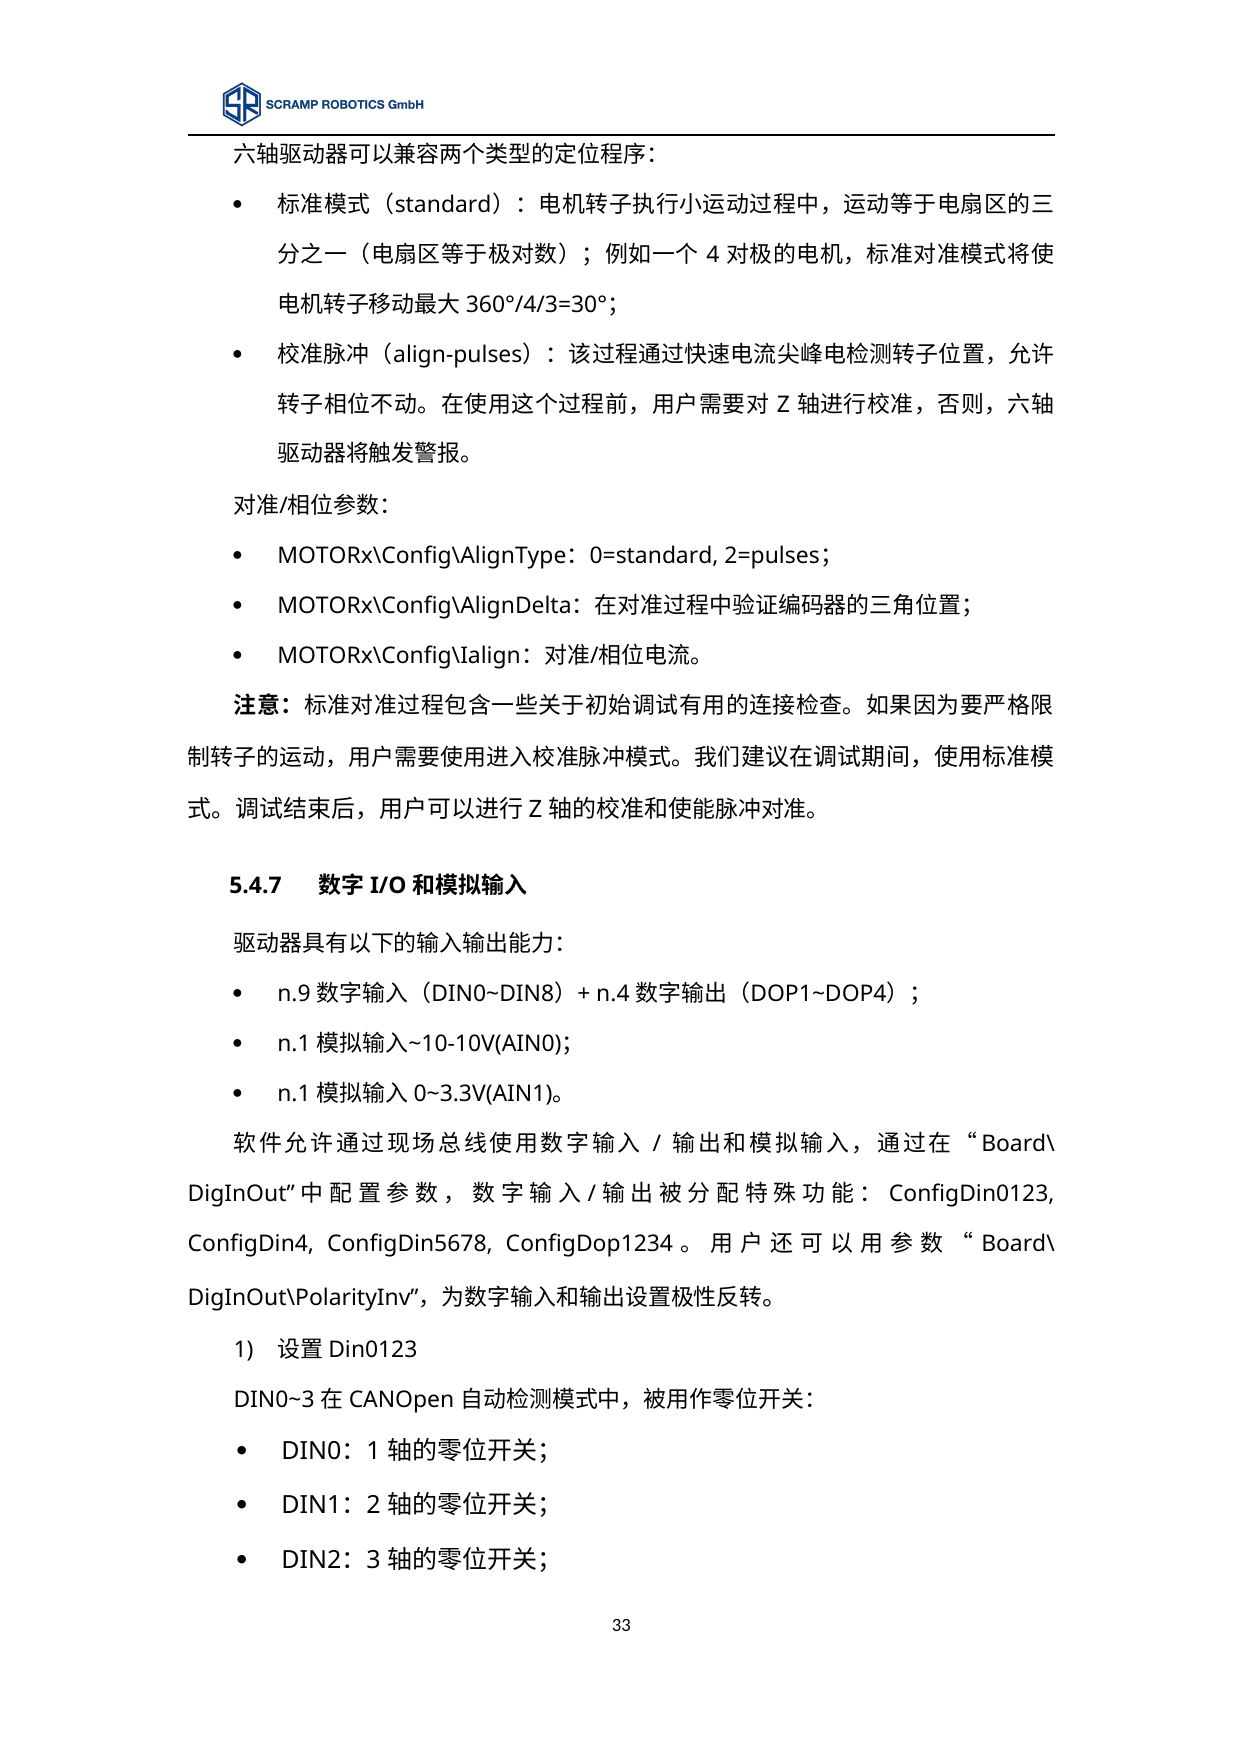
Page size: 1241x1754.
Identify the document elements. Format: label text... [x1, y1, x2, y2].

text 驱动器具有以下的输入输出能力： [187, 925, 1055, 958]
picture [208, 60, 432, 134]
text 数字 I/O 和模拟输入 [229, 867, 1055, 900]
list MOTORx\Config\AlignDelta：在对准过程中验证编码器的三角位置； [233, 587, 1055, 620]
list 设置 Din0123 [233, 1330, 1055, 1364]
list MOTORx\Config\AlignType：0=standard, 2=pulses； [233, 537, 1055, 570]
text DIN0~3 在 CANOpen 自动检测模式中，被用作零位开关： [187, 1380, 1055, 1414]
list DIN1：2 轴的零位开关； [237, 1485, 1055, 1521]
list DIN0：1 轴的零位开关； [237, 1430, 1055, 1467]
list 标准模式（standard）：电机转子执行小运动过程中，运动等于电扇区的三分之一（电扇区等于极对数）；例如一个 4 对极的电机，标准对准模式将使电机转子移动最大 360°/4/3=30°； [233, 186, 1055, 319]
list 校准脉冲（align-pulses）：该过程通过快速电流尖峰电检测转子位置，允许转子相位不动。在使用这个过程前，用户需要对 Z 轴进行校准，否则，六轴驱动器将触发警报。 [233, 336, 1055, 468]
list n.1 模拟输入~10-10V(AIN0)； [233, 1025, 1055, 1058]
list n.9 数字输入（DIN0~DIN8）+ n.4 数字输出（DOP1~DOP4）； [233, 975, 1055, 1008]
text 对准/相位参数： [187, 487, 1055, 520]
text 软件允许通过现场总线使用数字输入 / 输出和模拟输入，通过在“Board\DigInOut”中配置参数，数字输入/输出被分配特殊功能：ConfigDin0123, ConfigDin4, ConfigDin5678, ConfigDop1234。用户还可以用参数“Board\DigInOut\PolarityInv”，为数字输入和输出设置极性反转。 [187, 1125, 1055, 1312]
list DIN2：3 轴的零位开关； [237, 1539, 1055, 1575]
text 注意：标准对准过程包含一些关于初始调试有用的连接检查。如果因为要严格限制转子的运动，用户需要使用进入校准脉冲模式。我们建议在调试期间，使用标准模式。调试结束后，用户可以进行 Z 轴的校准和使能脉冲对准。 [187, 687, 1055, 824]
list n.1 模拟输入 0~3.3V(AIN1)。 [233, 1075, 1055, 1108]
list MOTORx\Config\Ialign：对准/相位电流。 [233, 637, 1055, 670]
text 六轴驱动器可以兼容两个类型的定位程序： [187, 136, 1055, 169]
